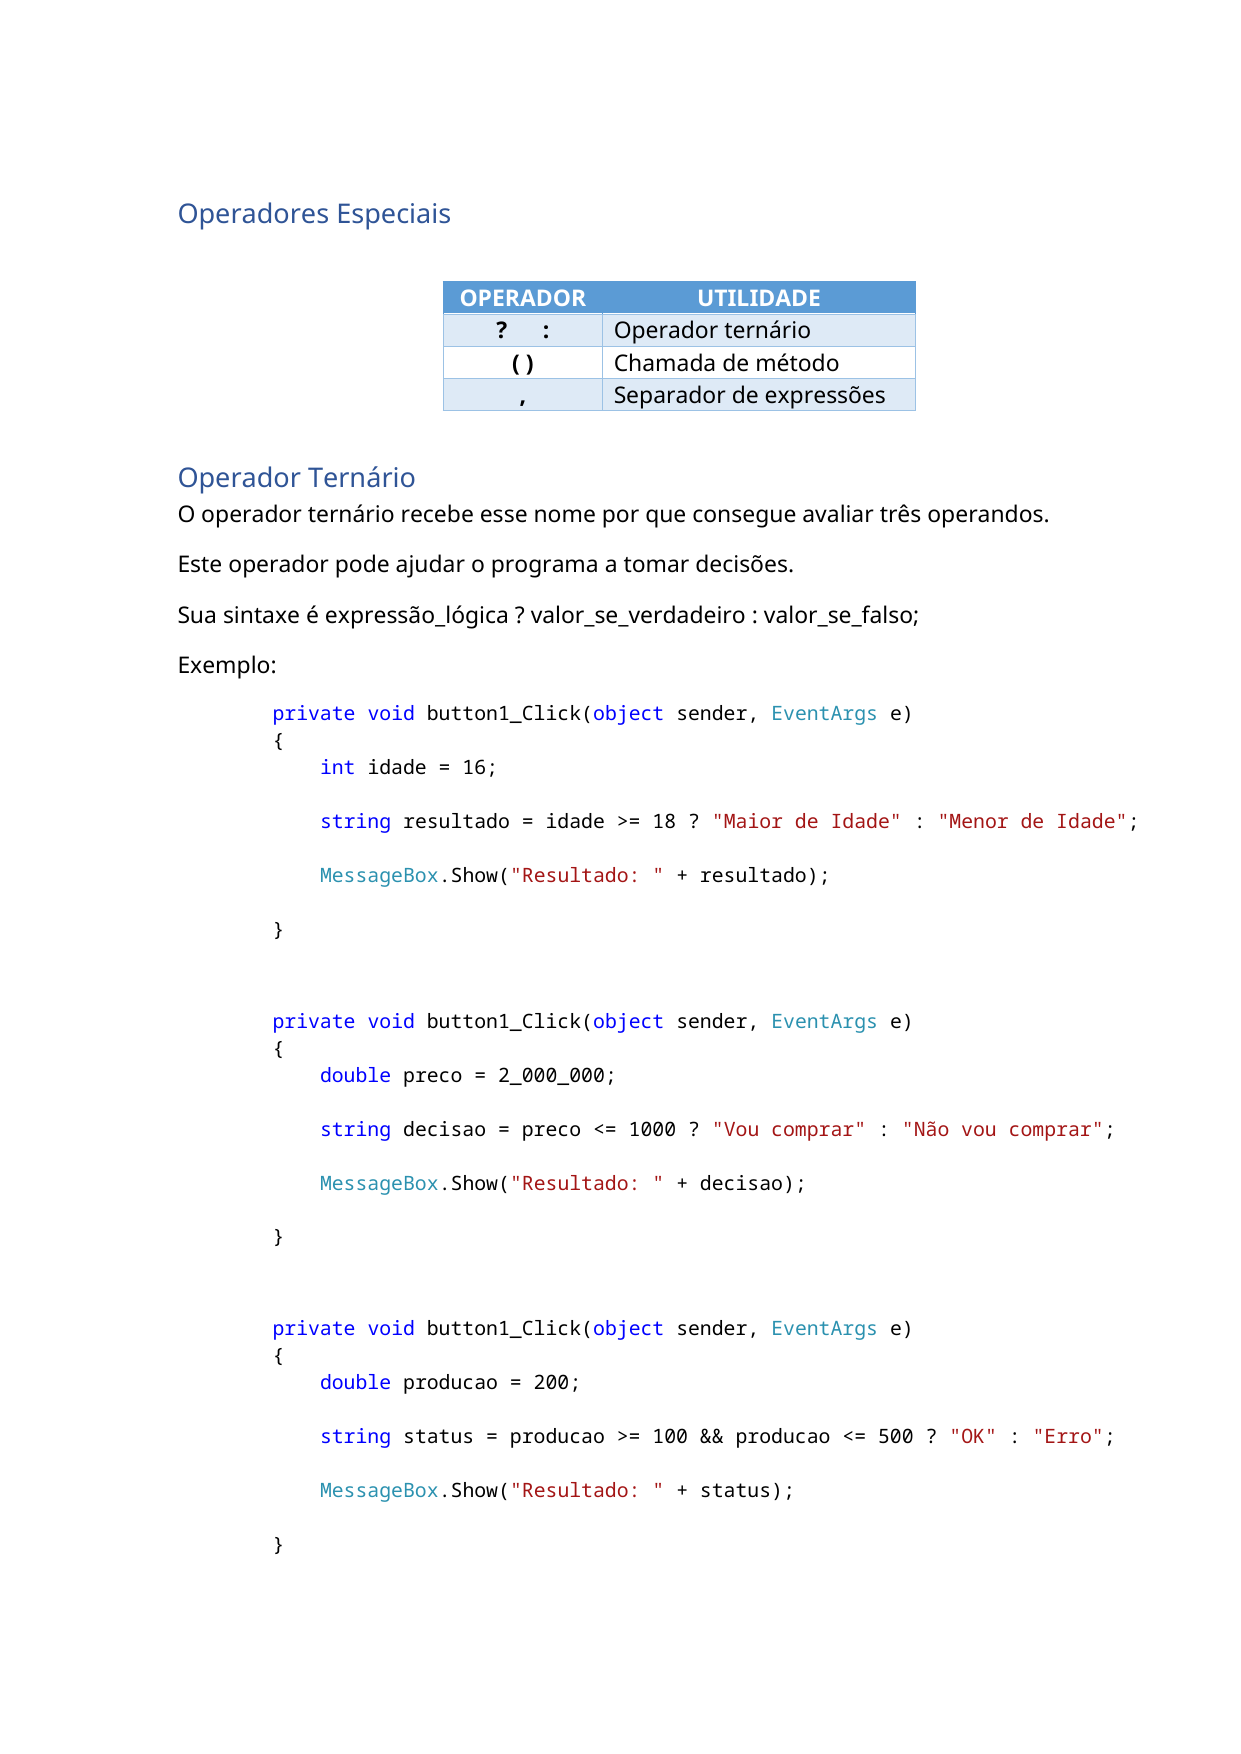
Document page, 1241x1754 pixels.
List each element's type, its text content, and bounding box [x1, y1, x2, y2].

text Este operador pode ajudar o programa a tomar decisões. [177, 548, 1181, 580]
text } [177, 1530, 1181, 1557]
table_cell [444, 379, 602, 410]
text } [177, 916, 1181, 942]
text private void button1_Click(object sender, EventArgs e) [177, 1007, 1181, 1034]
text private void button1_Click(object sender, EventArgs e) [177, 1314, 1181, 1341]
subtitle Operador Ternário [177, 458, 1181, 495]
text } [177, 1223, 1181, 1250]
text string resultado = idade >= 18 ? "Maior de Idade" : "Menor de Idade"; [177, 808, 1181, 834]
text MessageBox.Show("Resultado: " + status); [177, 1476, 1181, 1503]
text string decisao = preco <= 1000 ? "Vou comprar" : "Não vou comprar"; [177, 1115, 1181, 1142]
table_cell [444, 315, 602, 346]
text private void button1_Click(object sender, EventArgs e) [177, 700, 1181, 727]
text Sua sintaxe é expressão_lógica ? valor_se_verdadeiro : valor_se_falso; [177, 599, 1181, 630]
text string status = producao >= 100 && producao <= 500 ? "OK" : "Erro"; [177, 1422, 1181, 1449]
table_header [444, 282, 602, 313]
subtitle Operadores Especiais [177, 194, 1181, 231]
text { [177, 1034, 1181, 1061]
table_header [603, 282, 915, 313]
text O operador ternário recebe esse nome por que consegue avaliar três operandos. [177, 498, 1181, 529]
text double producao = 200; [177, 1368, 1181, 1395]
text { [177, 727, 1181, 754]
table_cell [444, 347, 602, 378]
text double preco = 2_000_000; [177, 1061, 1181, 1088]
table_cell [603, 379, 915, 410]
text Exemplo: [177, 649, 1181, 681]
text int idade = 16; [177, 754, 1181, 781]
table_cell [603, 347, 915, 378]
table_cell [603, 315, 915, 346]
text MessageBox.Show("Resultado: " + resultado); [177, 862, 1181, 888]
text MessageBox.Show("Resultado: " + decisao); [177, 1169, 1181, 1196]
text { [177, 1341, 1181, 1368]
